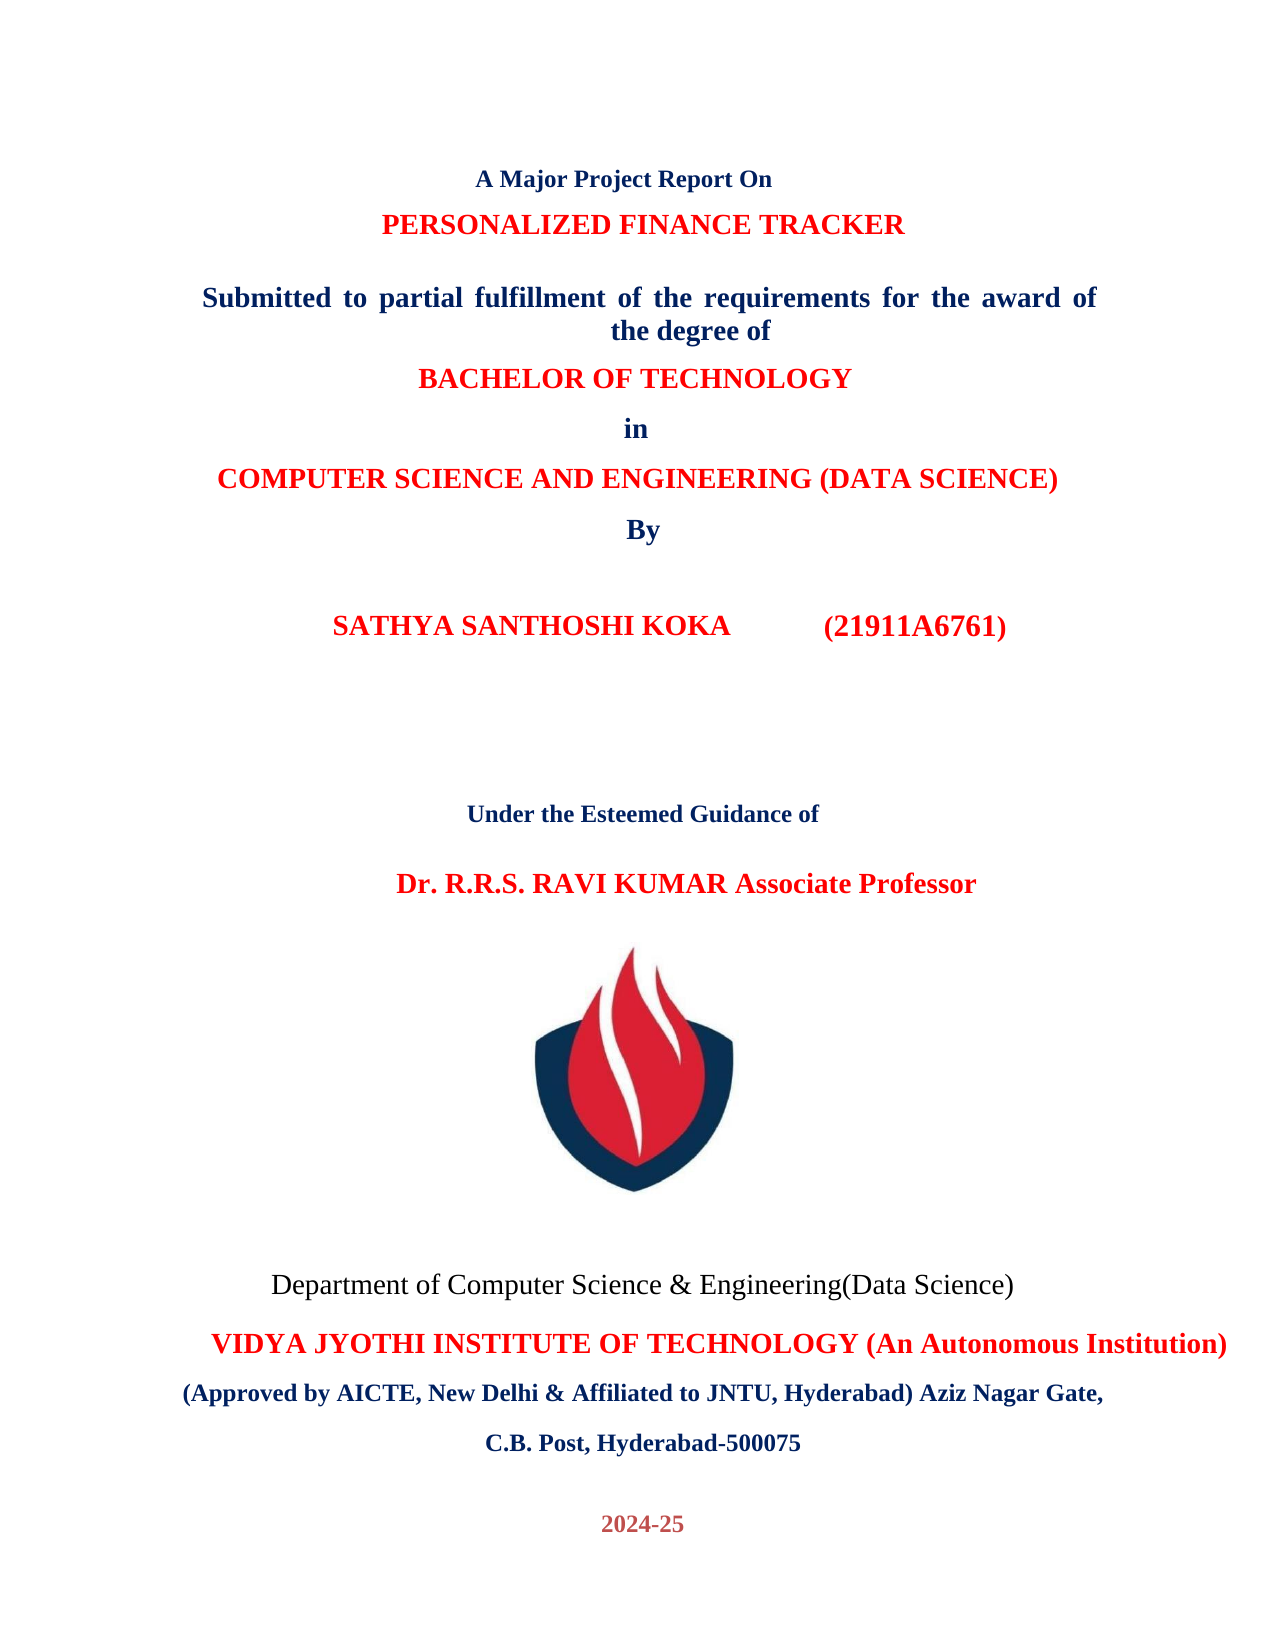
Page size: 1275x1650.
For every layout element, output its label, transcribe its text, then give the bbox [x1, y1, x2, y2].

subtitle BACHELOR OF TECHNOLOGY [56, 361, 1214, 395]
text A Major Project Report On [56, 164, 1216, 193]
subtitle Submitted to partial fulfillment of the requirements for the award of the degree of [202, 280, 1098, 347]
text Under the Esteemed Guidance of [178, 799, 1108, 828]
subtitle PERSONALIZED FINANCE TRACKER [133, 207, 1098, 240]
text 2024-25 [56, 1509, 1228, 1538]
picture [531, 942, 740, 1195]
subtitle COMPUTER SCIENCE AND ENGINEERING (DATA SCIENCE) [56, 462, 1215, 495]
text Department of Computer Science & Engineering(Data Science) [65, 1267, 1220, 1301]
text in [56, 411, 1216, 445]
text (Approved by AICTE, New Delhi & Affiliated to JNTU, Hyderabad) Aziz Nagar Gate, C.B. Post, Hyderabad-500075 [178, 1378, 1108, 1457]
subtitle VIDYA JYOTHI INSTITUTE OF TECHNOLOGY (An Autonomous Institution) [133, 1326, 1229, 1360]
table_header (21911A6761) [822, 608, 1008, 646]
subtitle Dr. R.R.S. RAVI KUMAR Associate Professor [133, 866, 1231, 899]
table_header SATHYA SANTHOSHI KOKA [333, 608, 822, 646]
text By [56, 512, 1216, 546]
